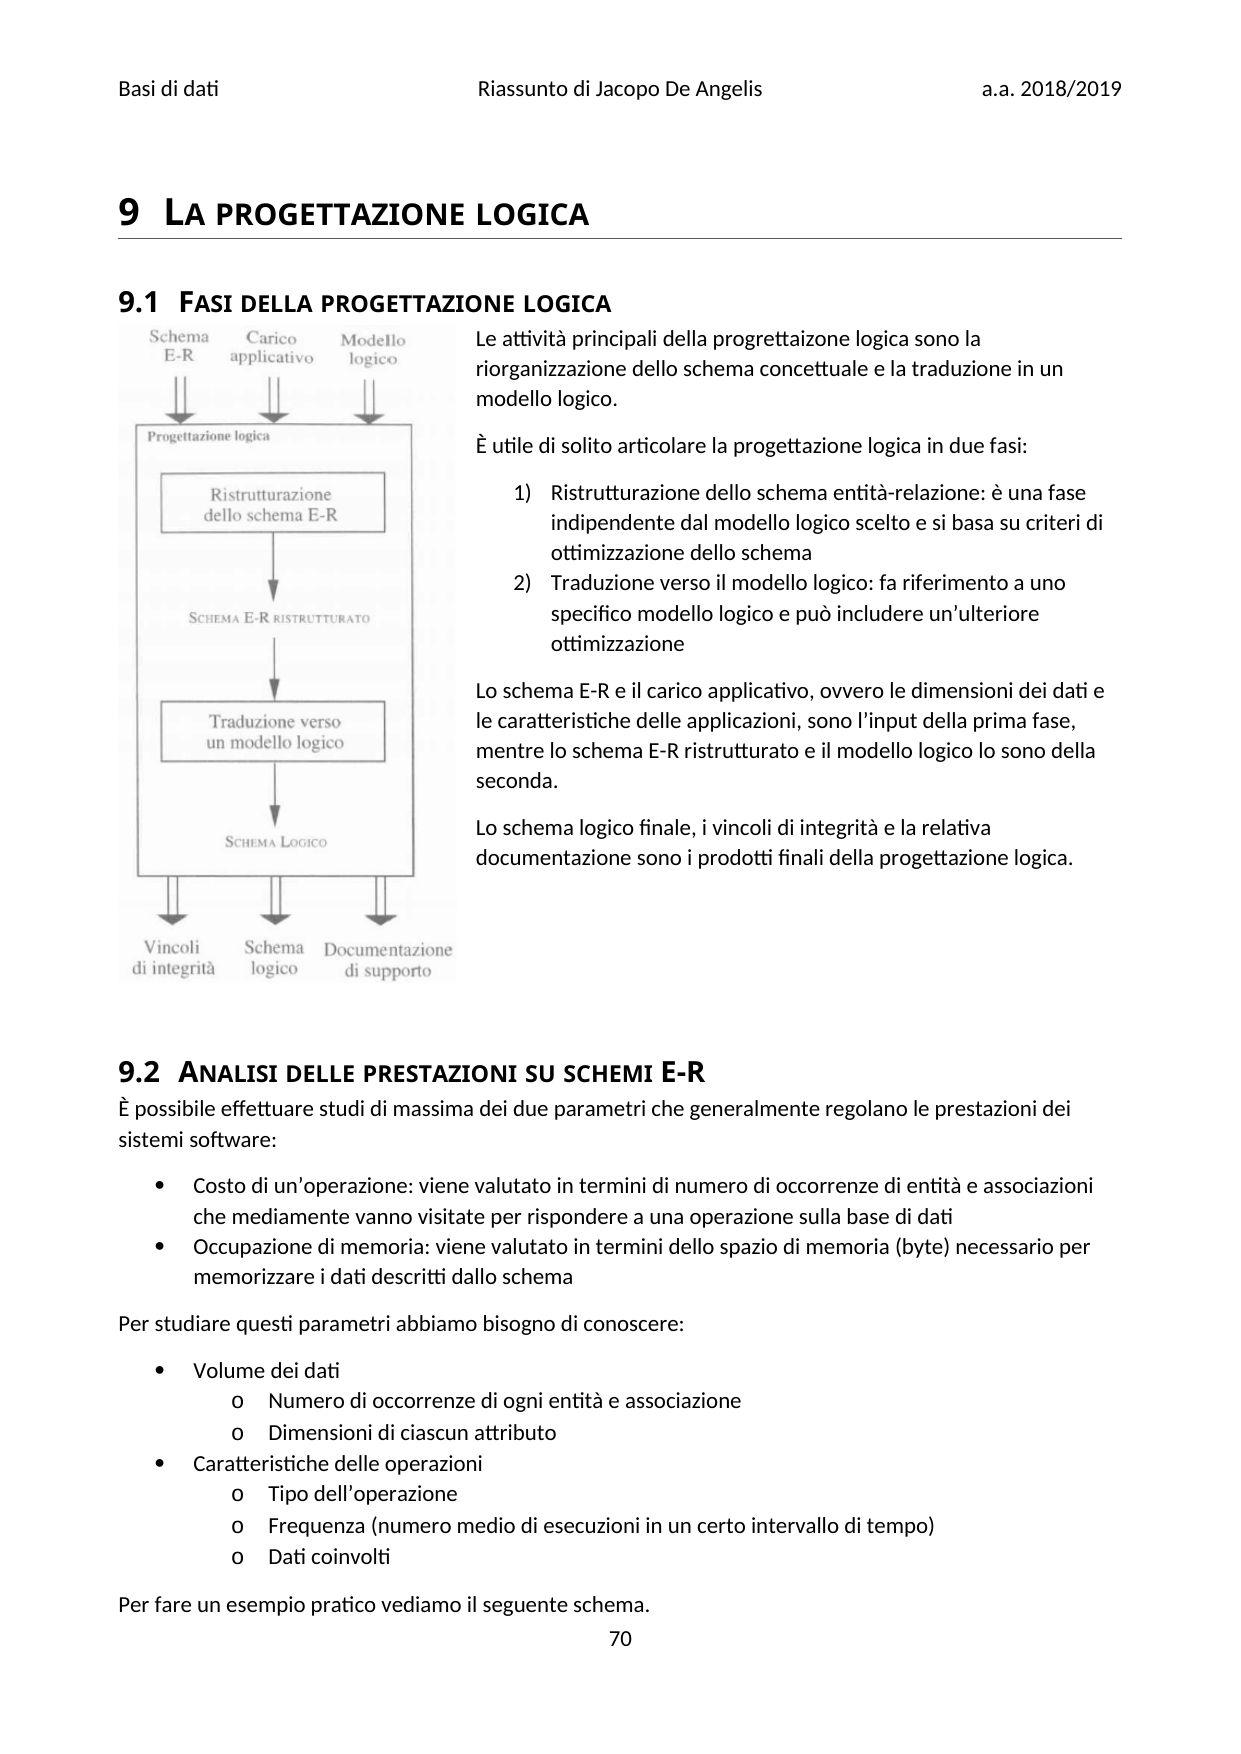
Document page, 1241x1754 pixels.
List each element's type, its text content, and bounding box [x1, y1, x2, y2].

subtitle Fasi della progettazione logica [118, 281, 1122, 321]
list Tipo dell’operazione [231, 1479, 1122, 1508]
list Caratteristiche delle operazioni [156, 1449, 1122, 1477]
text Per fare un esempio pratico vediamo il seguente schema. [118, 1590, 1122, 1618]
list Costo di un’operazione: viene valutato in termini di numero di occorrenze di entità e associazioni che mediamente vanno visitate per rispondere a una operazione sulla base di dati [156, 1172, 1122, 1230]
list Dati coinvolti [231, 1542, 1122, 1571]
text Lo schema logico finale, i vincoli di integrità e la relativa documentazione sono i prodotti finali della progettazione logica. [457, 813, 1122, 871]
text Per studiare questi parametri abbiamo bisogno di conoscere: [118, 1309, 1122, 1337]
list Ristrutturazione dello schema entità-relazione: è una fase indipendente dal modello logico scelto e si basa su criteri di ottimizzazione dello schema [457, 478, 1122, 566]
list Occupazione di memoria: viene valutato in termini dello spazio di memoria (byte) necessario per memorizzare i dati descritti dallo schema [156, 1232, 1122, 1290]
text Lo schema E-R e il carico applicativo, ovvero le dimensioni dei dati e le caratteristiche delle applicazioni, sono l’input della prima fase, mentre lo schema E-R ristrutturato e il modello logico lo sono della seconda. [457, 676, 1122, 794]
list Frequenza (numero medio di esecuzioni in un certo intervallo di tempo) [231, 1511, 1122, 1540]
list Numero di occorrenze di ogni entità e associazione [231, 1386, 1122, 1415]
list Dimensioni di ciascun attributo [231, 1418, 1122, 1447]
text È possibile effettuare studi di massima dei due parametri che generalmente regolano le prestazioni dei sistemi software: [118, 1094, 1122, 1153]
text È utile di solito articolare la progettazione logica in due fasi: [457, 431, 1122, 459]
subtitle Analisi delle prestazioni su schemi E-R [118, 1052, 1122, 1091]
picture [118, 325, 457, 983]
list Volume dei dati [156, 1356, 1122, 1384]
subtitle La progettazione logica [118, 185, 1122, 238]
list Traduzione verso il modello logico: fa riferimento a uno specifico modello logico e può includere un’ulteriore ottimizzazione [457, 568, 1122, 657]
text Le attività principali della progrettaizone logica sono la riorganizzazione dello schema concettuale e la traduzione in un modello logico. [118, 324, 1122, 412]
